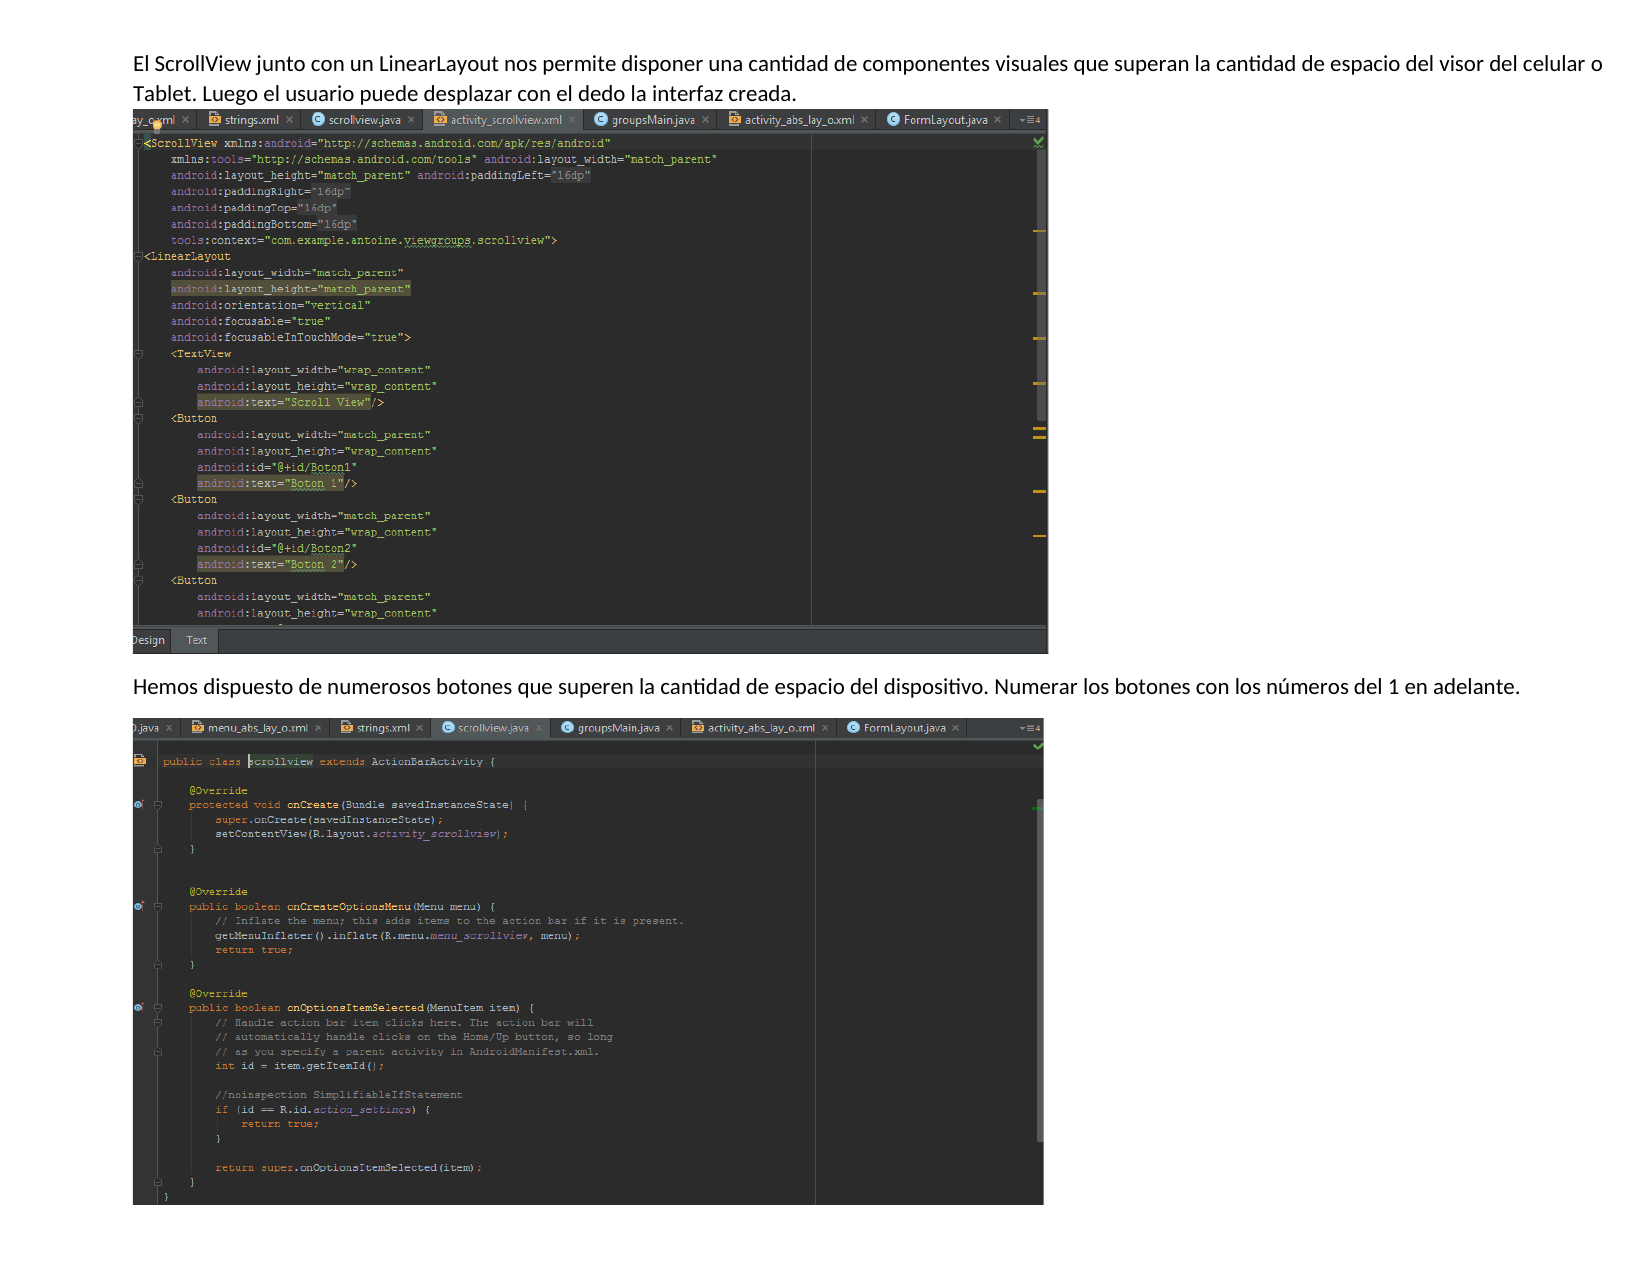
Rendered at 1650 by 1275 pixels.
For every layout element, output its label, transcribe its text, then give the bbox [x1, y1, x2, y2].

picture [132, 718, 1044, 1205]
text Hemos dispuesto de numerosos botones que superen la cantidad de espacio del dispositivo. Numerar los botones con los números del 1 en adelante. [133, 672, 1606, 700]
picture [132, 109, 1049, 654]
